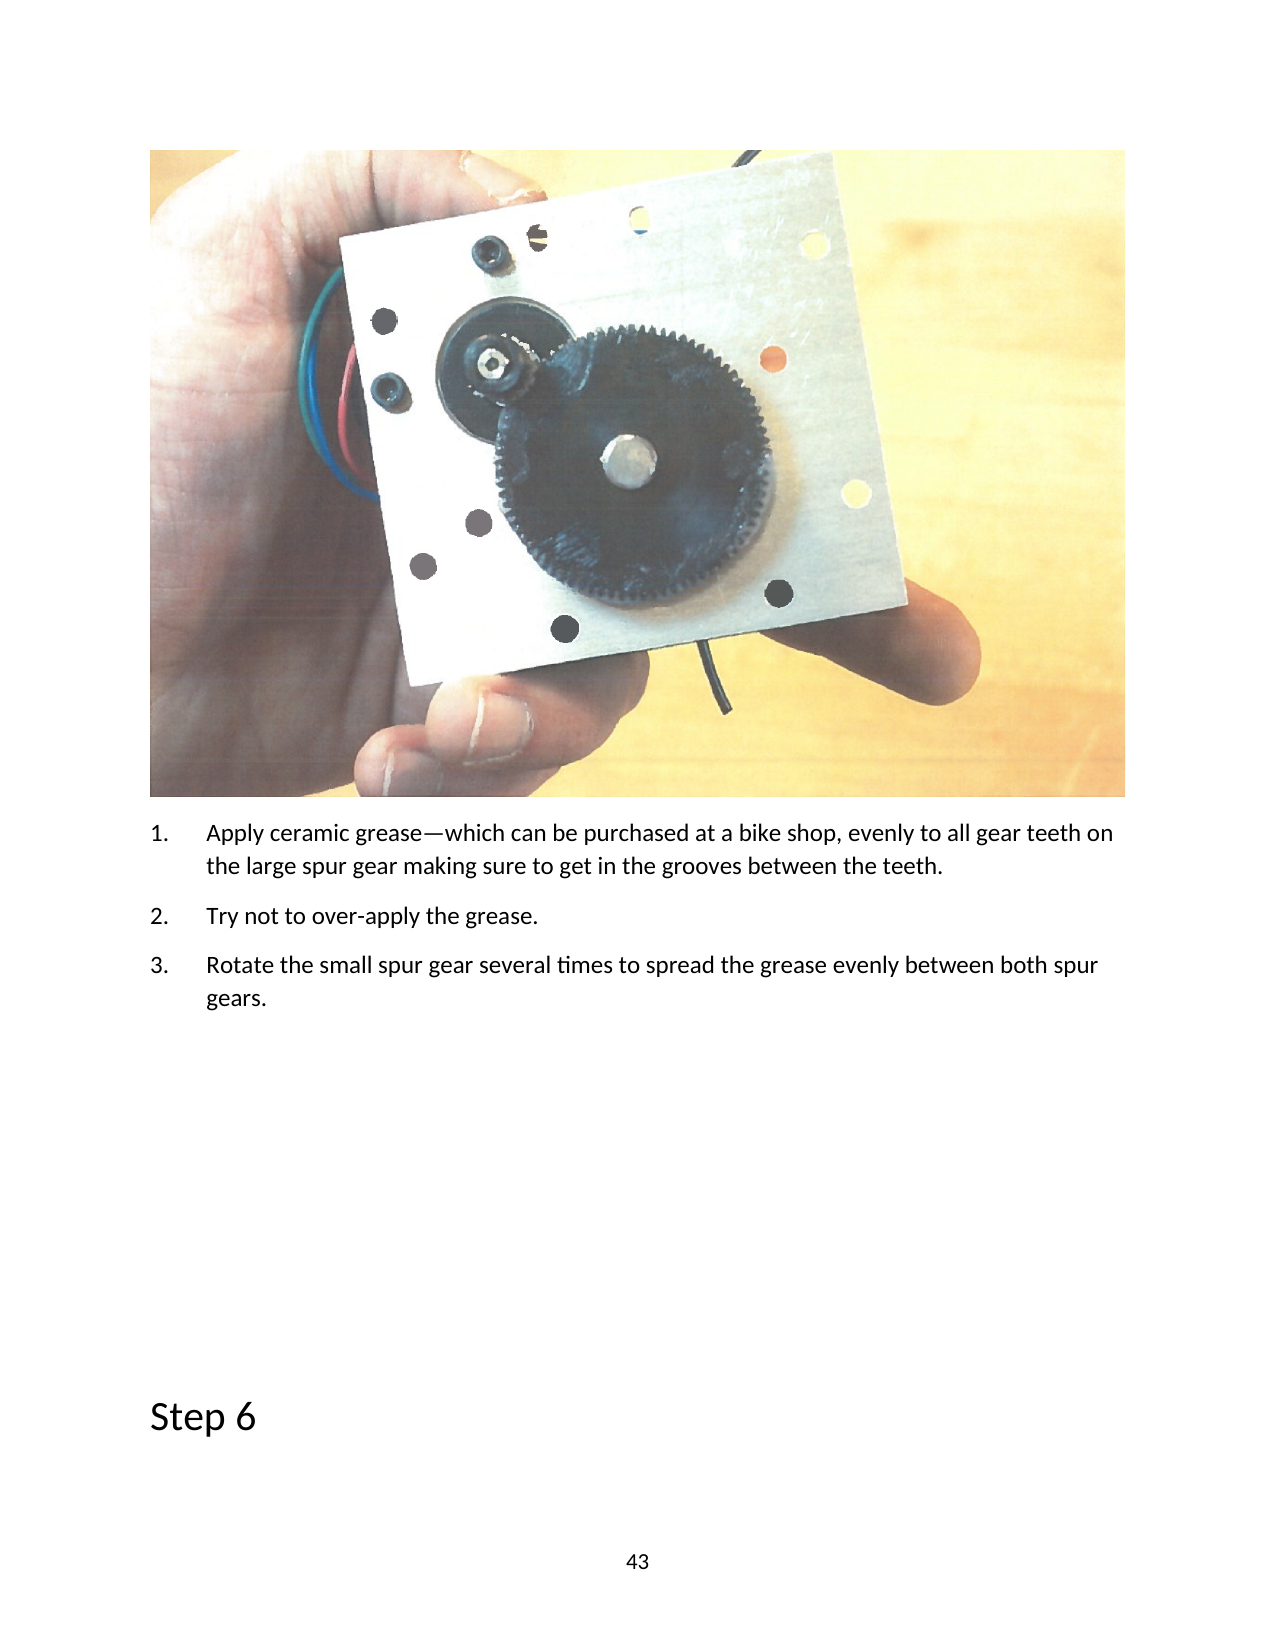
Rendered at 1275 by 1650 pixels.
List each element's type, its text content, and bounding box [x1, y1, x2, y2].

picture [150, 150, 1125, 797]
subtitle 3. Rotate the small spur gear several times to spread the grease evenly between both spur gears. [150, 949, 1125, 1013]
subtitle 1. Apply ceramic grease—which can be purchased at a bike shop, evenly to all gear teeth on the large spur gear making sure to get in the grooves between the teeth. [150, 817, 1125, 881]
subtitle 2. Try not to over-apply the grease. [150, 900, 1125, 930]
subtitle Step 6 [150, 1390, 1125, 1441]
